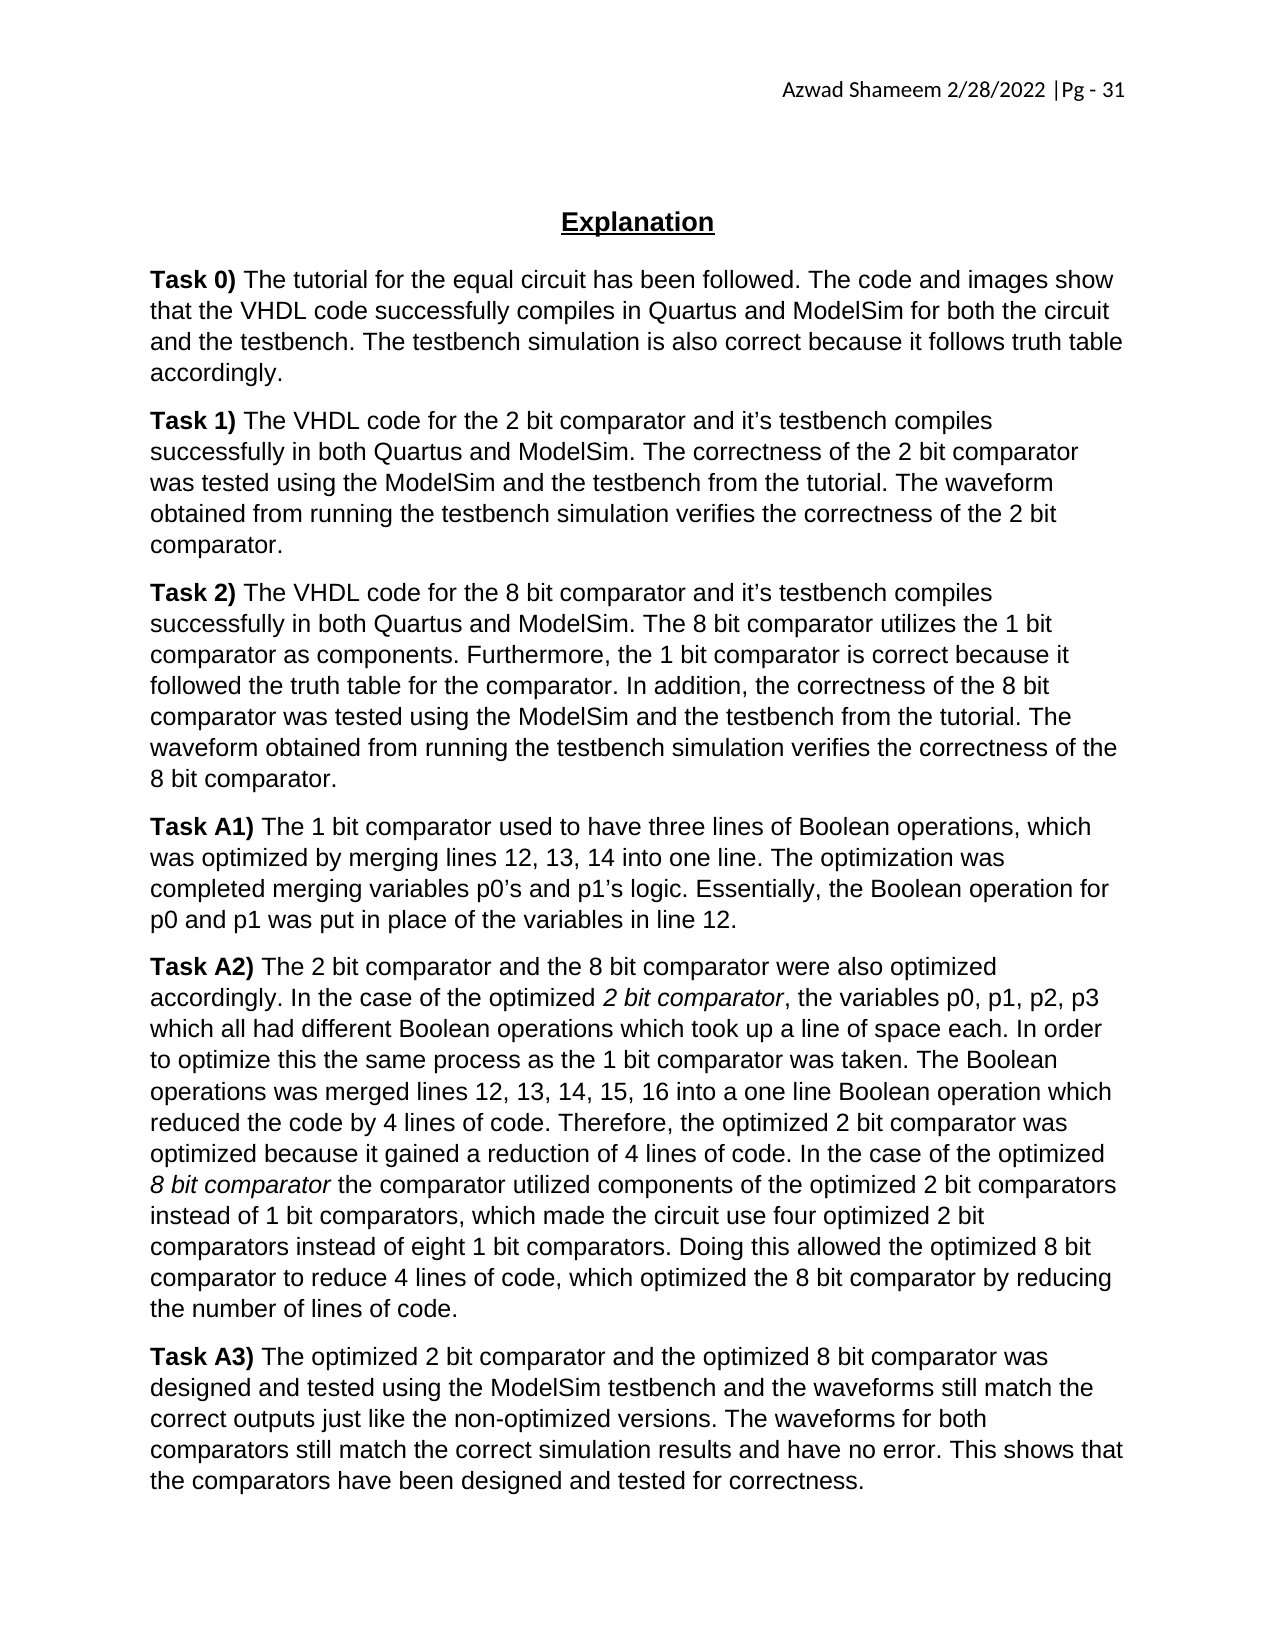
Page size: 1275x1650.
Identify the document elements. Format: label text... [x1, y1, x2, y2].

text Task 0) The tutorial for the equal circuit has been followed. The code and images show that the VHDL code successfully compiles in Quartus and ModelSim for both the circuit and the testbench. The testbench simulation is also correct because it follows truth table accordingly. [150, 265, 1125, 387]
text Task 2) The VHDL code for the 8 bit comparator and it’s testbench compiles successfully in both Quartus and ModelSim. The 8 bit comparator utilizes the 1 bit comparator as components. Furthermore, the 1 bit comparator is correct because it followed the truth table for the comparator. In addition, the correctness of the 8 bit comparator was tested using the ModelSim and the testbench from the tutorial. The waveform obtained from running the testbench simulation verifies the correctness of the 8 bit comparator. [150, 577, 1125, 792]
text Task A3) The optimized 2 bit comparator and the optimized 8 bit comparator was designed and tested using the ModelSim testbench and the waveforms still match the correct outputs just like the non-optimized versions. The waveforms for both comparators still match the correct simulation results and have no error. This shows that the comparators have been designed and tested for correctness. [150, 1341, 1125, 1494]
text Task A2) The 2 bit comparator and the 8 bit comparator were also optimized accordingly. In the case of the optimized 2 bit comparator, the variables p0, p1, p2, p3 which all had different Boolean operations which took up a line of space each. In order to optimize this the same process as the 1 bit comparator was taken. The Boolean operations was merged lines 12, 13, 14, 15, 16 into a one line Boolean operation which reduced the code by 4 lines of code. Therefore, the optimized 2 bit comparator was optimized because it gained a reduction of 4 lines of code. In the case of the optimized 8 bit comparator the comparator utilized components of the optimized 2 bit comparators instead of 1 bit comparators, which made the circuit use four optimized 2 bit comparators instead of eight 1 bit comparators. Doing this allowed the optimized 8 bit comparator to reduce 4 lines of code, which optimized the 8 bit comparator by reducing the number of lines of code. [150, 952, 1125, 1322]
text Task 1) The VHDL code for the 2 bit comparator and it’s testbench compiles successfully in both Quartus and ModelSim. The correctness of the 2 bit comparator was tested using the ModelSim and the testbench from the tutorial. The waveform obtained from running the testbench simulation verifies the correctness of the 2 bit comparator. [150, 406, 1125, 558]
text Task A1) The 1 bit comparator used to have three lines of Boolean operations, which was optimized by merging lines 12, 13, 14 into one line. The optimization was completed merging variables p0’s and p1’s logic. Essentially, the Boolean operation for p0 and p1 was put in place of the variables in line 12. [150, 811, 1125, 933]
subtitle Explanation [150, 206, 1125, 237]
